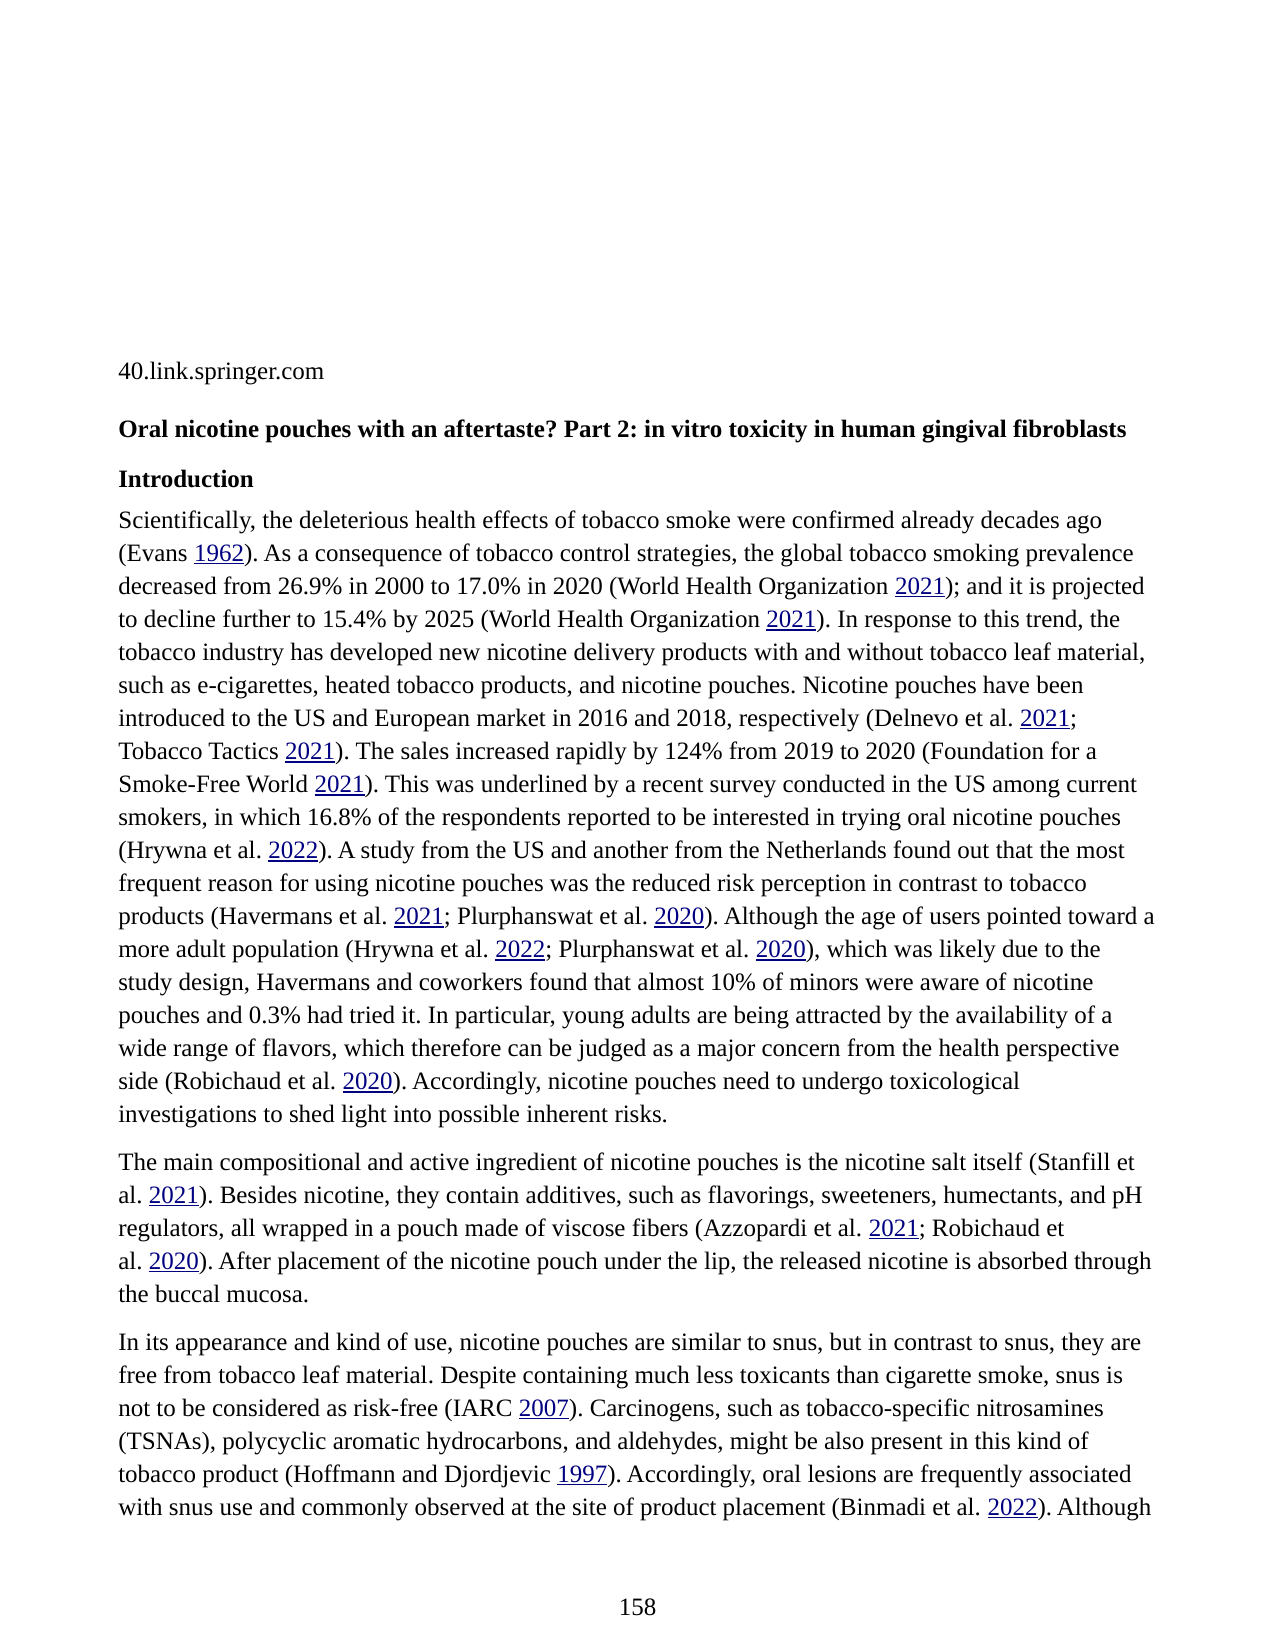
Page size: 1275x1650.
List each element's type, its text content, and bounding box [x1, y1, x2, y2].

text The main compositional and active ingredient of nicotine pouches is the nicotine salt itself (Stanfill et al. 2021). Besides nicotine, they contain additives, such as flavorings, sweeteners, humectants, and pH regulators, all wrapped in a pouch made of viscose fibers (Azzopardi et al. 2021; Robichaud et al. 2020). After placement of the nicotine pouch under the lip, the released nicotine is absorbed through the buccal mucosa. [118, 1147, 1157, 1308]
subtitle Introduction [118, 464, 1157, 492]
subtitle Oral nicotine pouches with an aftertaste? Part 2: in vitro toxicity in human gingival fibroblasts [118, 414, 1157, 443]
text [118, 1327, 1157, 1521]
text 40.link.springer.com [118, 356, 1157, 385]
text Scientifically, the deleterious health effects of tobacco smoke were confirmed already decades ago (Evans 1962). As a consequence of tobacco control strategies, the global tobacco smoking prevalence decreased from 26.9% in 2000 to 17.0% in 2020 (World Health Organization 2021); and it is projected to decline further to 15.4% by 2025 (World Health Organization 2021). In response to this trend, the tobacco industry has developed new nicotine delivery products with and without tobacco leaf material, such as e-cigarettes, heated tobacco products, and nicotine pouches. Nicotine pouches have been introduced to the US and European market in 2016 and 2018, respectively (Delnevo et al. 2021; Tobacco Tactics 2021). The sales increased rapidly by 124% from 2019 to 2020 (Foundation for a Smoke-Free World 2021). This was underlined by a recent survey conducted in the US among current smokers, in which 16.8% of the respondents reported to be interested in trying oral nicotine pouches (Hrywna et al. 2022). A study from the US and another from the Netherlands found out that the most frequent reason for using nicotine pouches was the reduced risk perception in contrast to tobacco products (Havermans et al. 2021; Plurphanswat et al. 2020). Although the age of users pointed toward a more adult population (Hrywna et al. 2022; Plurphanswat et al. 2020), which was likely due to the study design, Havermans and coworkers found that almost 10% of minors were aware of nicotine pouches and 0.3% had tried it. In particular, young adults are being attracted by the availability of a wide range of flavors, which therefore can be judged as a major concern from the health perspective side (Robichaud et al. 2020). Accordingly, nicotine pouches need to undergo toxicological investigations to shed light into possible inherent risks. [118, 505, 1157, 1128]
